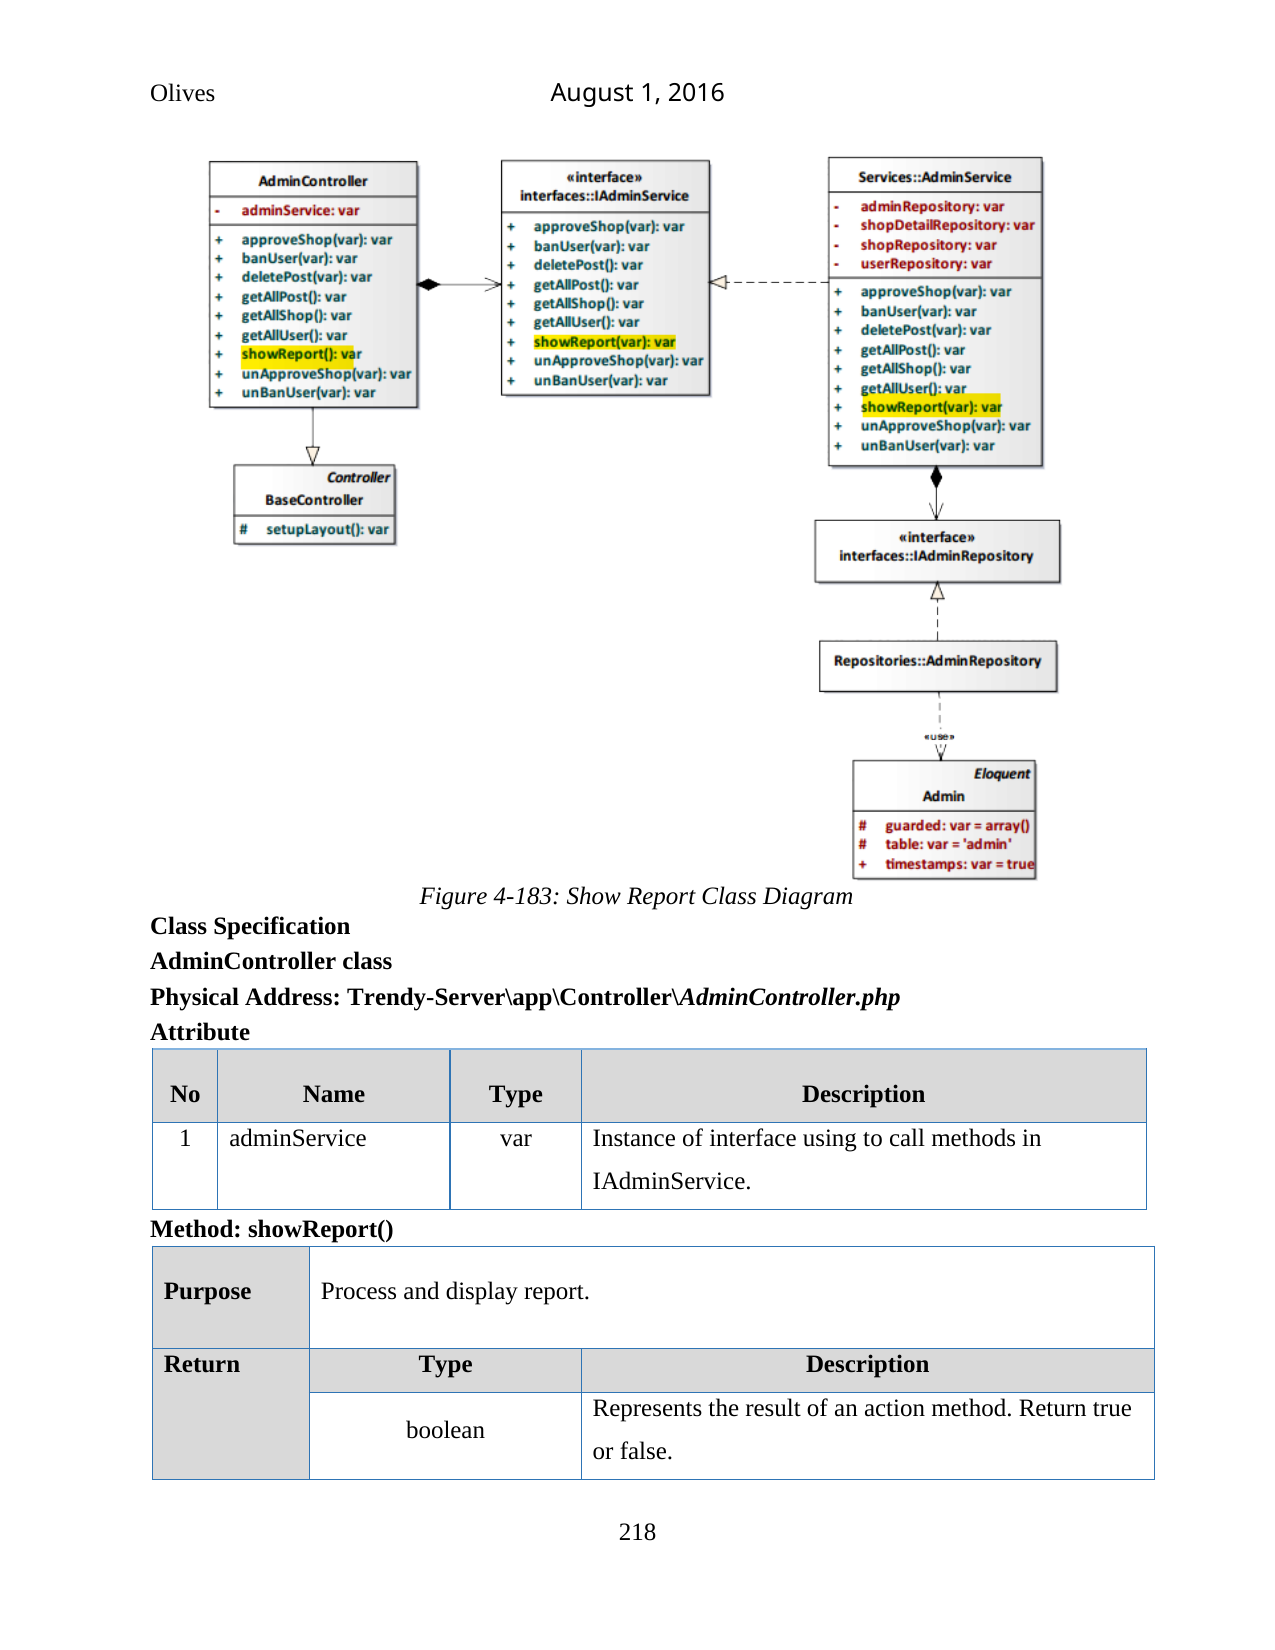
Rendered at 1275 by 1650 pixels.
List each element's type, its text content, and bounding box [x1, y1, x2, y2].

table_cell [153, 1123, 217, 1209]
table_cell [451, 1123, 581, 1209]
subtitle Attribute [150, 1017, 1125, 1046]
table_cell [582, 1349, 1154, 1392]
picture [196, 150, 1079, 893]
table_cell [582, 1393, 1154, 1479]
subtitle Class Specification [150, 911, 1125, 940]
subtitle Physical Address: Trendy-Server\app\Controller\AdminController.php [150, 982, 1125, 1010]
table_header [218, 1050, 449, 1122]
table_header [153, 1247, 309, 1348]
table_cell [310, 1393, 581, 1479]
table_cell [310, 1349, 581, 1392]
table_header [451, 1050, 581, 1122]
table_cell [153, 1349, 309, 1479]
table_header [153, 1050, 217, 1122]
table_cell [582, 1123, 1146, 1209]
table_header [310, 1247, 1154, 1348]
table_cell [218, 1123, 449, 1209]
subtitle Method: showReport() [150, 1214, 1125, 1243]
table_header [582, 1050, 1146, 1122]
subtitle AdminController class [150, 946, 1125, 975]
